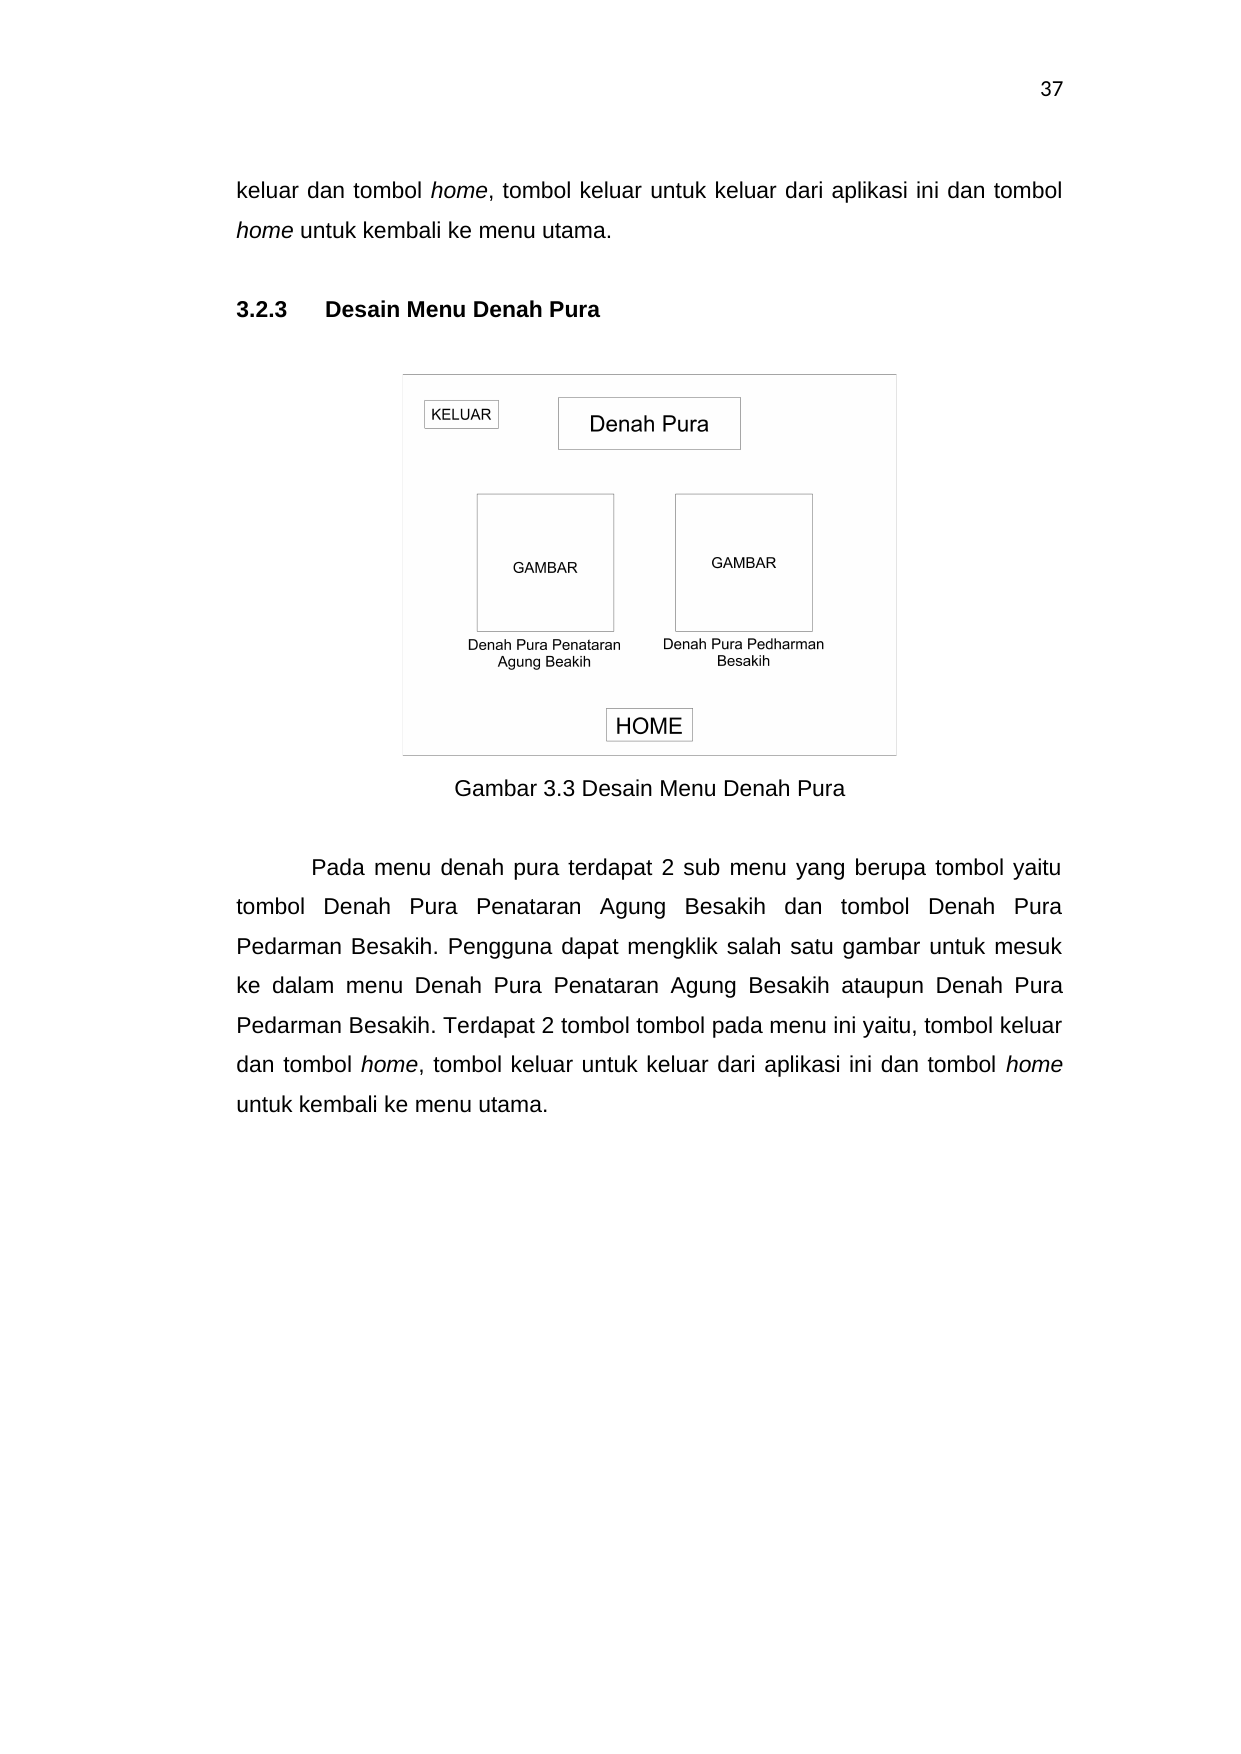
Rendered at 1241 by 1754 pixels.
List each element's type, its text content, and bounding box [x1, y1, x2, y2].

text Pada menu denah pura terdapat 2 sub menu yang berupa tombol yaitu tombol Denah Pura Penataran Agung Besakih dan tombol Denah Pura Pedarman Besakih. Pengguna dapat mengklik salah satu gambar untuk mesuk ke dalam menu Denah Pura Penataran Agung Besakih ataupun Denah Pura Pedarman Besakih. Terdapat 2 tombol tombol pada menu ini yaitu, tombol keluar dan tombol home, tombol keluar untuk keluar dari aplikasi ini dan tombol home untuk kembali ke menu utama. [236, 854, 1063, 1117]
picture [402, 374, 897, 756]
list Gambar 3.3 Desain Menu Denah Pura [236, 775, 1063, 801]
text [236, 177, 1063, 243]
list Desain Menu Denah Pura [236, 296, 1063, 322]
